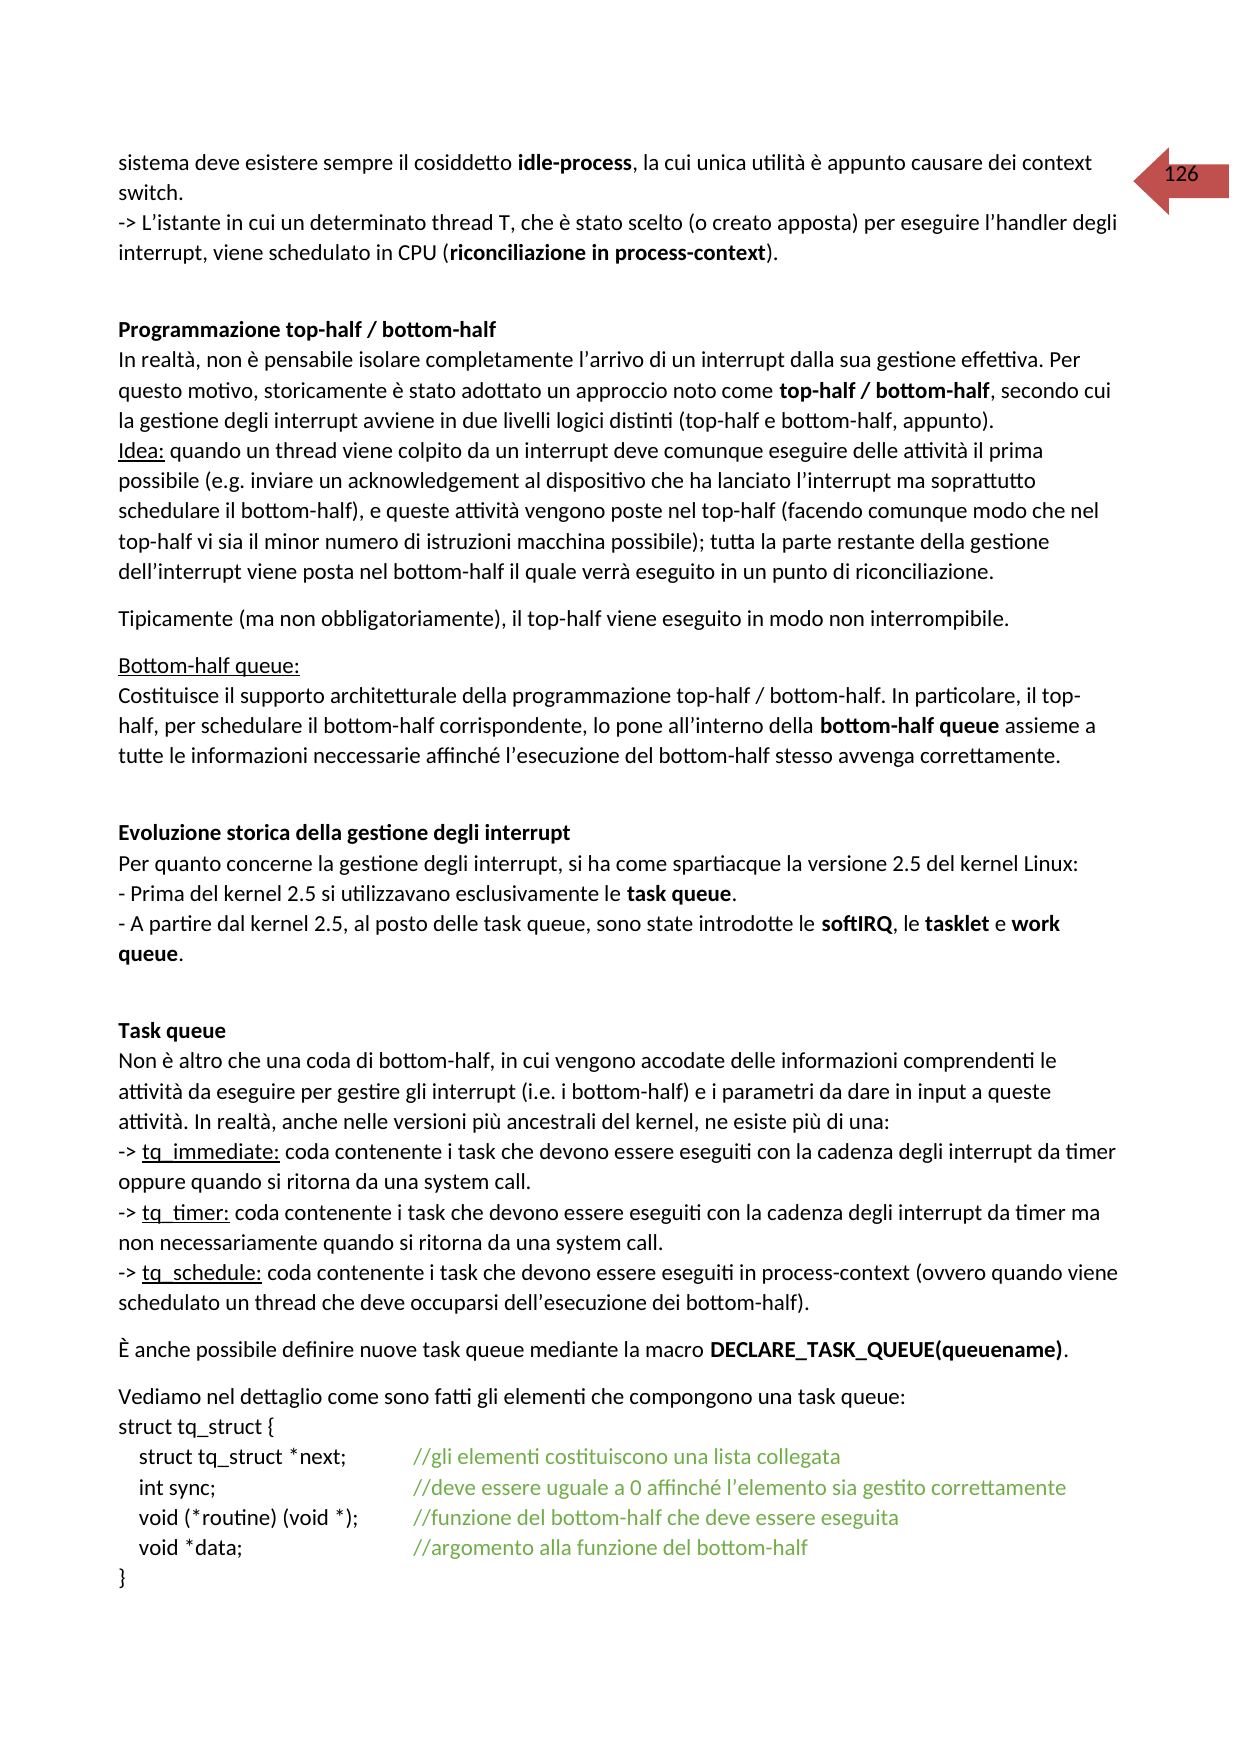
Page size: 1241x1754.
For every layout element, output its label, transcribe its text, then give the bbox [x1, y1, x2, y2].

text Bottom-half queue: Costituisce il supporto architetturale della programmazione top-half / bottom-half. In particolare, il top-half, per schedulare il bottom-half corrispondente, lo pone all’interno della bottom-half queue assieme a tutte le informazioni neccessarie affinché l’esecuzione del bottom-half stesso avvenga correttamente. [118, 651, 1122, 769]
text Programmazione top-half / bottom-half In realtà, non è pensabile isolare completamente l’arrivo di un interrupt dalla sua gestione effettiva. Per questo motivo, storicamente è stato adottato un approccio noto come top-half / bottom-half, secondo cui la gestione degli interrupt avviene in due livelli logici distinti (top-half e bottom-half, appunto). Idea: quando un thread viene colpito da un interrupt deve comunque eseguire delle attività il prima possibile (e.g. inviare un acknowledgement al dispositivo che ha lanciato l’interrupt ma soprattutto schedulare il bottom-half), e queste attività vengono poste nel top-half (facendo comunque modo che nel top-half vi sia il minor numero di istruzioni macchina possibile); tutta la parte restante della gestione dell’interrupt viene posta nel bottom-half il quale verrà eseguito in un punto di riconciliazione. [118, 285, 1122, 585]
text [118, 148, 1122, 266]
text Evoluzione storica della gestione degli interrupt Per quanto concerne la gestione degli interrupt, si ha come spartiacque la versione 2.5 del kernel Linux: - Prima del kernel 2.5 si utilizzavano esclusivamente le task queue. - A partire dal kernel 2.5, al posto delle task queue, sono state introdotte le softIRQ, le tasklet e work queue. [118, 788, 1122, 967]
text Tipicamente (ma non obbligatoriamente), il top-half viene eseguito in modo non interrompibile. [118, 604, 1122, 632]
text Vediamo nel dettaglio come sono fatti gli elementi che compongono una task queue: struct tq_struct { struct tq_struct *next; //gli elementi costituiscono una lista collegata int sync; //deve essere uguale a 0 affinché l’elemento sia gestito correttamente void (*routine) (void *); //funzione del bottom-half che deve essere eseguita void *data; //argomento alla funzione del bottom-half } [118, 1382, 1122, 1591]
text Task queue Non è altro che una coda di bottom-half, in cui vengono accodate delle informazioni comprendenti le attività da eseguire per gestire gli interrupt (i.e. i bottom-half) e i parametri da dare in input a queste attività. In realtà, anche nelle versioni più ancestrali del kernel, ne esiste più di una: -> tq_immediate: coda contenente i task che devono essere eseguiti con la cadenza degli interrupt da timer oppure quando si ritorna da una system call. -> tq_timer: coda contenente i task che devono essere eseguiti con la cadenza degli interrupt da timer ma non necessariamente quando si ritorna da una system call. -> tq_schedule: coda contenente i task che devono essere eseguiti in process-context (ovvero quando viene schedulato un thread che deve occuparsi dell’esecuzione dei bottom-half). [118, 986, 1122, 1316]
text È anche possibile definire nuove task queue mediante la macro DECLARE_TASK_QUEUE(queuename). [118, 1335, 1122, 1363]
